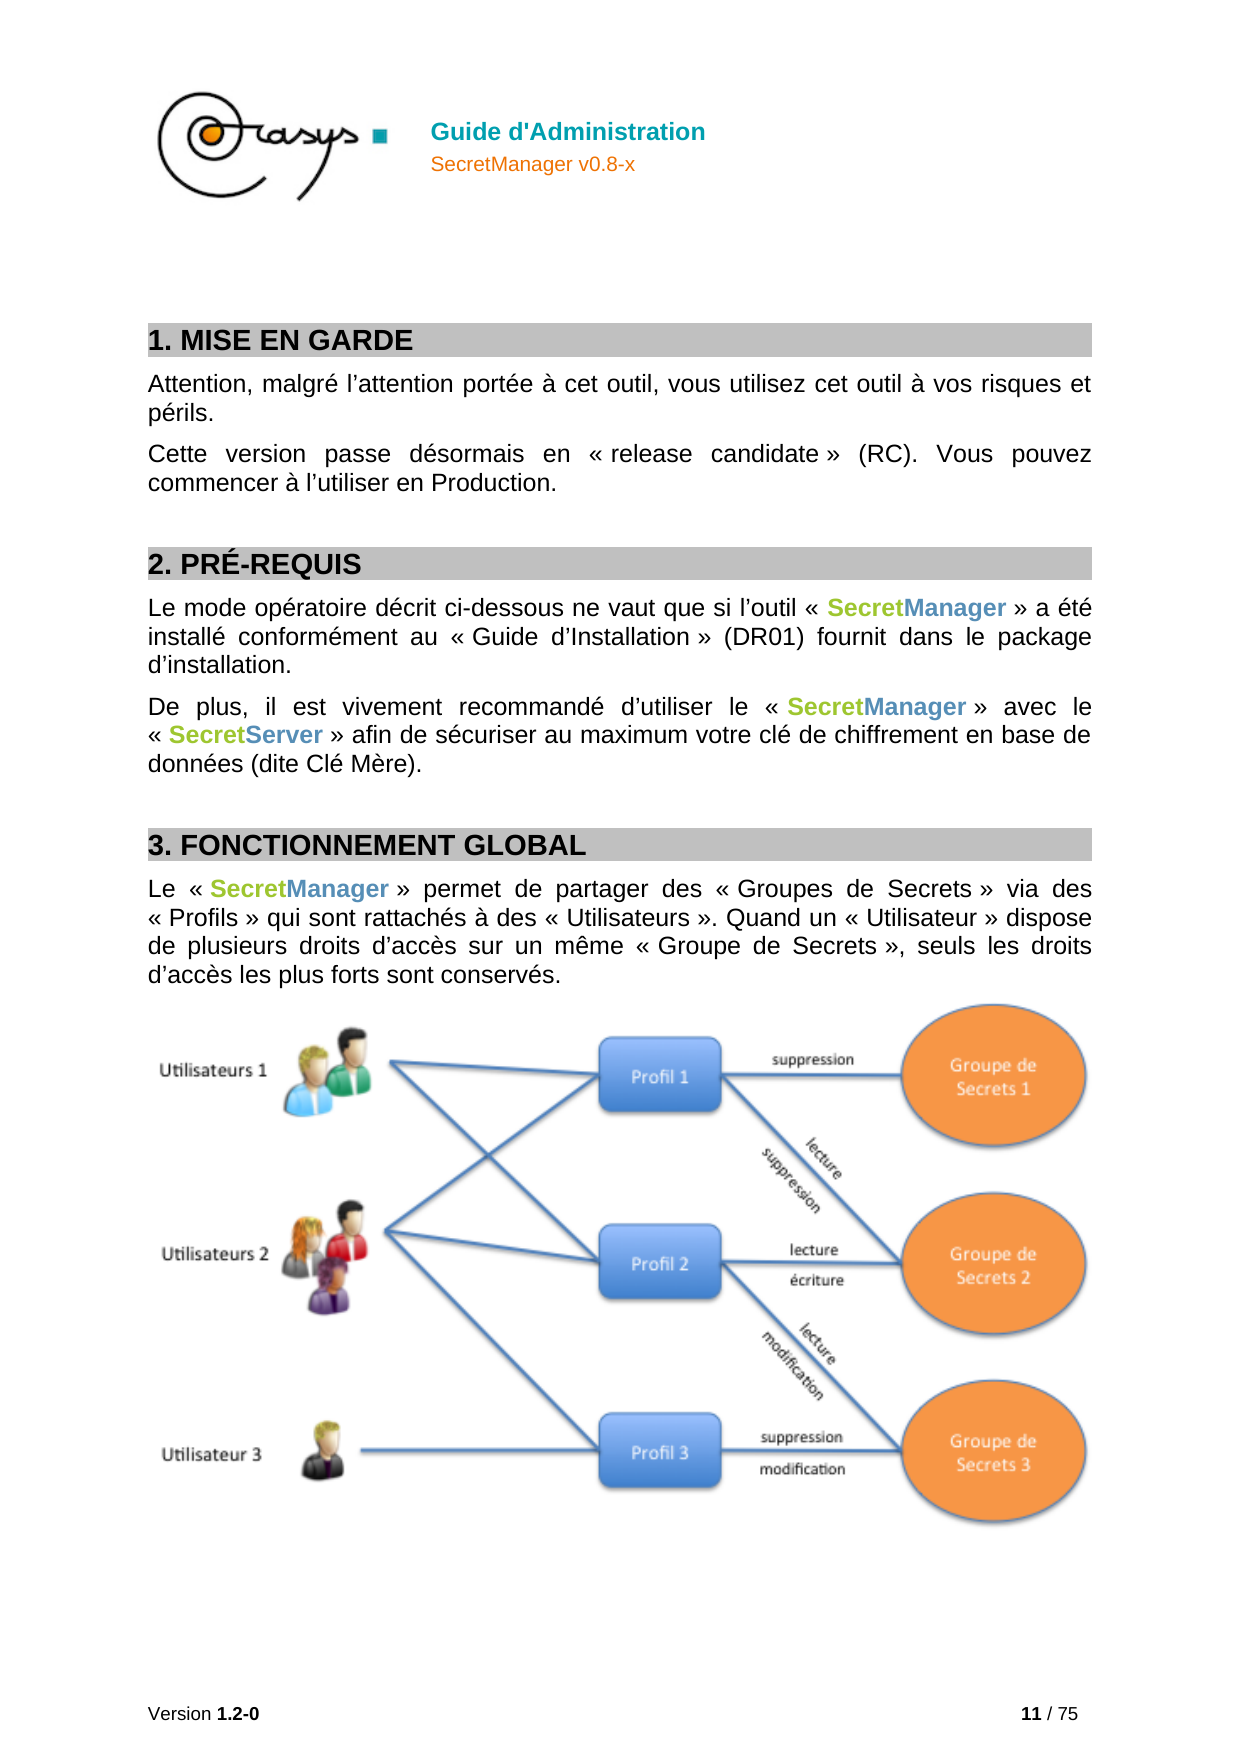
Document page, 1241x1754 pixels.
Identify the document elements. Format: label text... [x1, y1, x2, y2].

text Le « SecretManager » permet de partager des « Groupes de Secrets » via des « Profils » qui sont rattachés à des « Utilisateurs ». Quand un « Utilisateur » dispose de plusieurs droits d’accès sur un même « Groupe de Secrets », seuls les droits d’accès les plus forts sont conservés. [148, 874, 1092, 989]
subtitle Mise en garde [148, 323, 1092, 357]
text Attention, malgré l’attention portée à cet outil, vous utilisez cet outil à vos risques et périls. [148, 369, 1092, 427]
text De plus, il est vivement recommandé d’utiliser le « SecretManager » avec le « SecretServer » afin de sécuriser au maximum votre clé de chiffrement en base de données (dite Clé Mère). [148, 691, 1092, 778]
subtitle Pré-requis [148, 547, 1092, 580]
picture [147, 1001, 1093, 1532]
picture [147, 80, 408, 220]
subtitle Fonctionnement global [148, 828, 1092, 861]
text Cette version passe désormais en « release candidate » (RC). Vous pouvez commencer à l’utiliser en Production. [148, 439, 1092, 497]
text Le mode opératoire décrit ci-dessous ne vaut que si l’outil « SecretManager » a été installé conformément au « Guide d’Installation » (DR01) fournit dans le package d’installation. [148, 593, 1092, 679]
